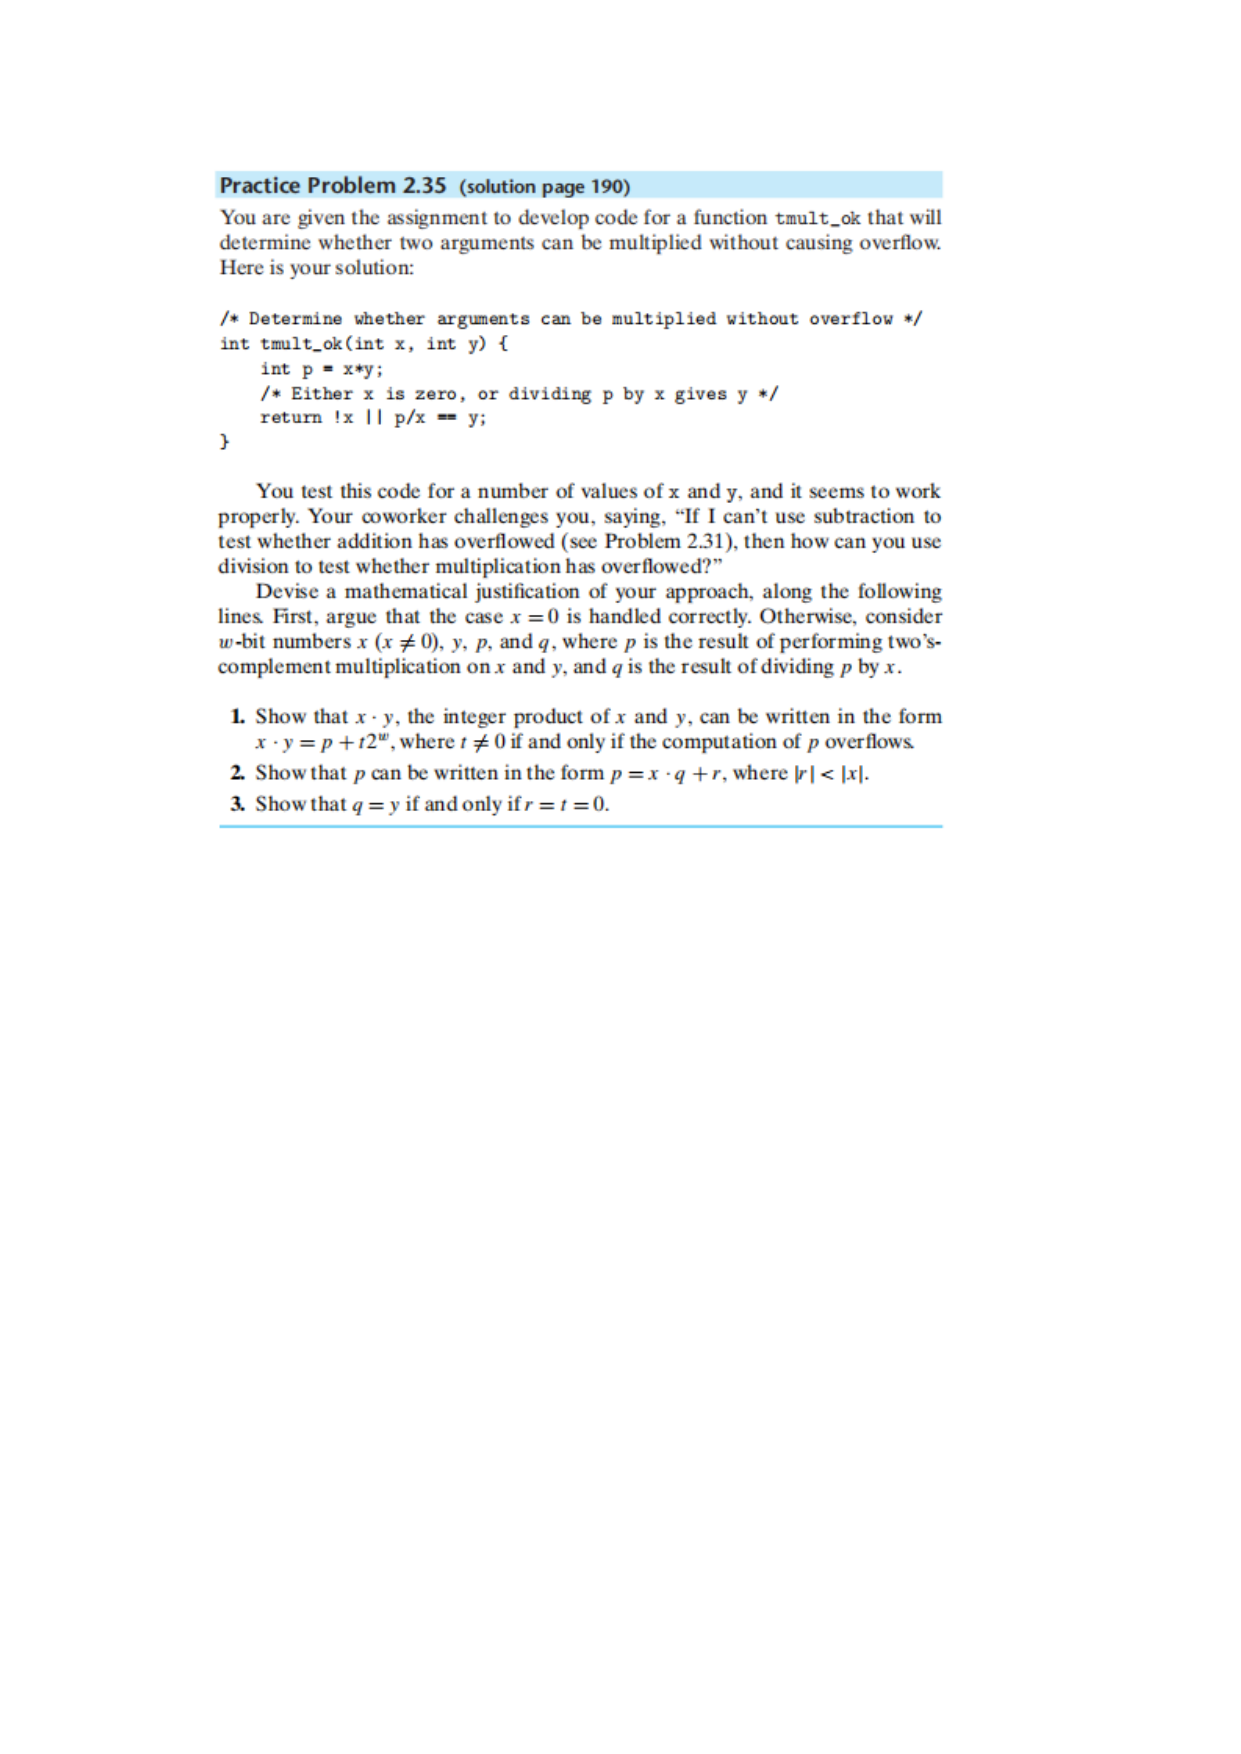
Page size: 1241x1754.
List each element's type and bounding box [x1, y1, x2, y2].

picture [187, 151, 1024, 847]
